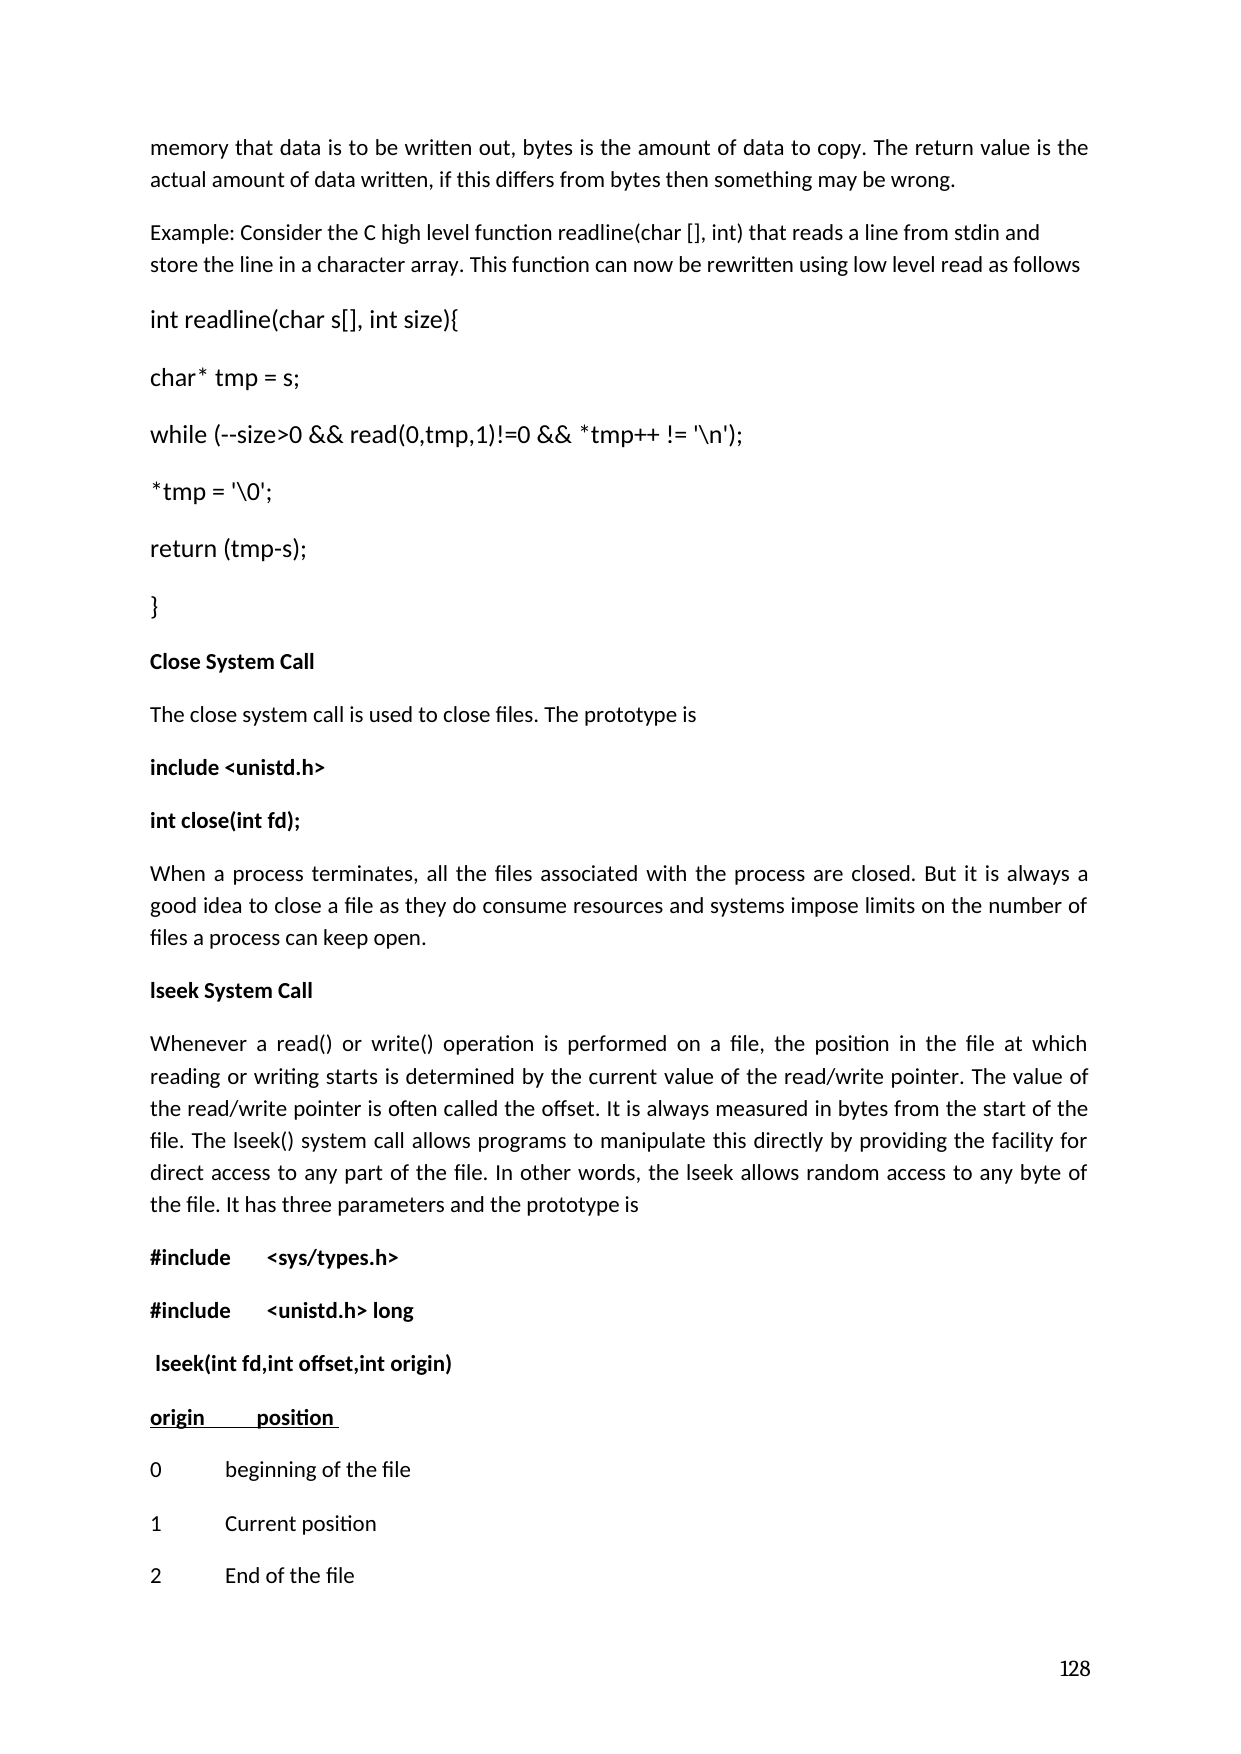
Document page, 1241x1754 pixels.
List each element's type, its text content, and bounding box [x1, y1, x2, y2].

text Example: Consider the C high level function readline(char [], int) that reads a line from stdin and store the line in a character array. This function can now be rewritten using low level read as follows [150, 218, 1090, 278]
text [150, 133, 1090, 193]
text char* tmp = s; [150, 361, 1090, 392]
text lseek System Call [150, 977, 1090, 1004]
text #include <sys/types.h> [150, 1243, 1090, 1272]
text return (tmp-s); [150, 532, 1090, 564]
text int close(int fd); [150, 806, 1090, 834]
text } [150, 590, 1090, 622]
text 2 End of the file [150, 1562, 1090, 1590]
text while (--size>0 && read(0,tmp,1)!=0 && *tmp++ != '\n'); [150, 418, 1090, 450]
text The close system call is used to close files. The prototype is [150, 700, 1090, 728]
text Whenever a read() or write() operation is performed on a file, the position in the file at which reading or writing starts is determined by the current value of the read/write pointer. The value of the read/write pointer is often called the offset. It is always measured in bytes from the start of the file. The lseek() system call allows programs to manipulate this directly by providing the facility for direct access to any part of the file. In other words, the lseek allows random access to any byte of the file. It has three parameters and the prototype is [150, 1029, 1090, 1218]
text Close System Call [150, 647, 1090, 675]
text origin position [150, 1403, 1090, 1431]
text #include <unistd.h> long [150, 1297, 1090, 1324]
text When a process terminates, all the files associated with the process are closed. But it is always a good idea to close a file as they do consume resources and systems impose limits on the number of files a process can keep open. [150, 859, 1090, 952]
text include <unistd.h> [150, 753, 1090, 781]
text 0 beginning of the file [150, 1456, 1090, 1484]
text int readline(char s[], int size){ [150, 303, 1090, 335]
text 1 Current position [150, 1509, 1090, 1537]
text *tmp = '\0'; [150, 475, 1090, 507]
text lseek(int fd,int offset,int origin) [150, 1349, 1090, 1378]
